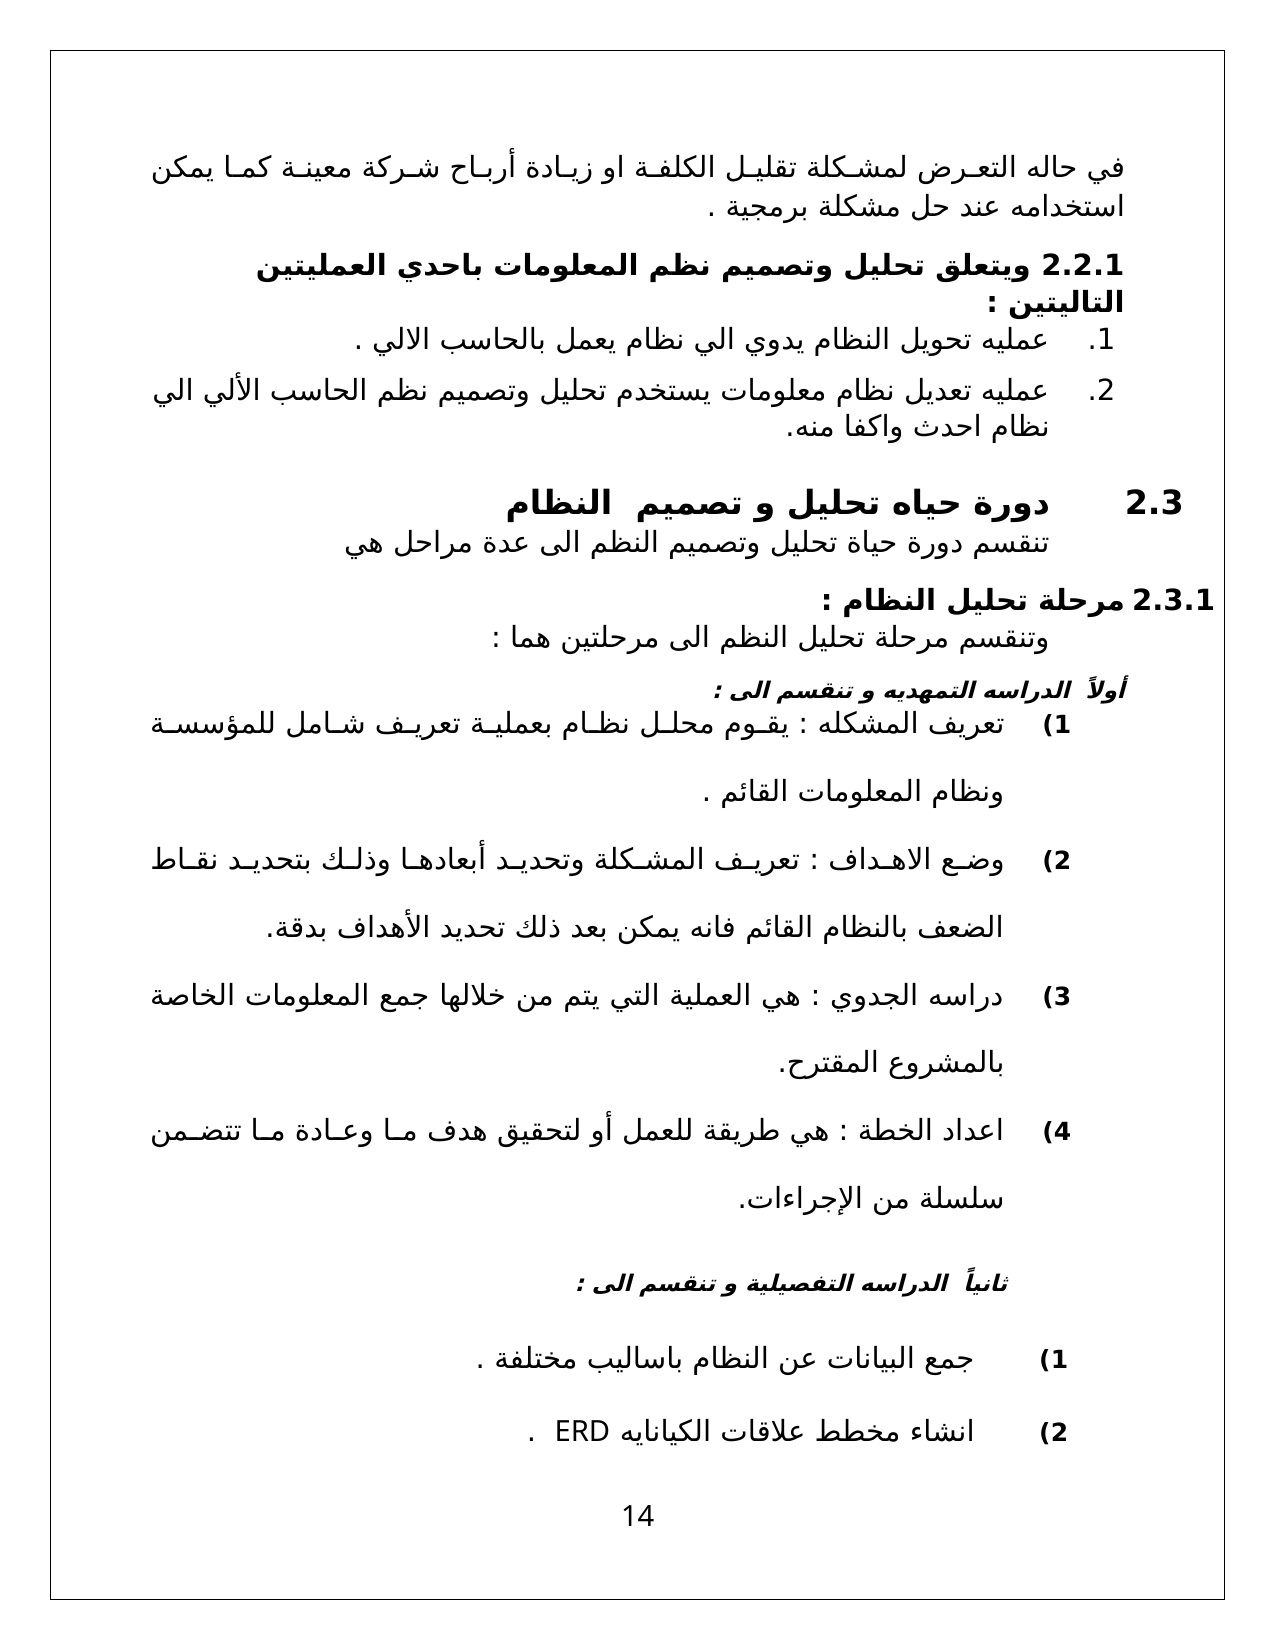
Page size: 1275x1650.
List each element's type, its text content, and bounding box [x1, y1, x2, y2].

list انشاء مخطط علاقات الكيانايه ERD . [150, 1410, 1050, 1449]
subtitle ثانياً الدراسه التفصيلية و تنقسم الى : [150, 1270, 1007, 1297]
text تنقسم دورة حياة تحليل وتصميم النظم الى عدة مراحل هي [150, 526, 1125, 560]
list تعريف المشكله : يقوم محلل نظام بعملية تعريف شامل للمؤسسة ونظام المعلومات القائم . [150, 706, 1042, 808]
list عمليه تحويل النظام يدوي الي نظام يعمل بالحاسب الالي . [150, 322, 1087, 356]
list اعداد الخطة : هي طريقة للعمل أو لتحقيق هدف ما وعادة ما تتضمن سلسلة من الإجراءات. [150, 1114, 1042, 1216]
list وضع الاهداف : تعريف المشكلة وتحديد أبعادها وذلك بتحديد نقاط الضعف بالنظام القائم فانه يمكن بعد ذلك تحديد الأهداف بدقة. [150, 842, 1042, 944]
list عمليه تعديل نظام معلومات يستخدم تحليل وتصميم نظم الحاسب الألي الي نظام احدث واكفا منه. [150, 373, 1087, 444]
list دراسه الجدوي : هي العملية التي يتم من خلالها جمع المعلومات الخاصة بالمشروع المقترح. [150, 978, 1042, 1080]
list جمع البيانات عن النظام باساليب مختلفة . [150, 1342, 1050, 1376]
subtitle مرحلة تحليل النظام : [150, 583, 1132, 617]
subtitle أولاً الدراسه التمهديه و تنقسم الى : [150, 677, 1124, 704]
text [150, 150, 1125, 223]
subtitle 2.2.1 ويتعلق تحليل وتصميم نظم المعلومات باحدي العمليتين التاليتين : [150, 249, 1124, 319]
text وتنقسم مرحلة تحليل النظم الى مرحلتين هما : [150, 620, 1124, 654]
subtitle دورة حياه تحليل و تصميم النظام [150, 484, 1124, 523]
